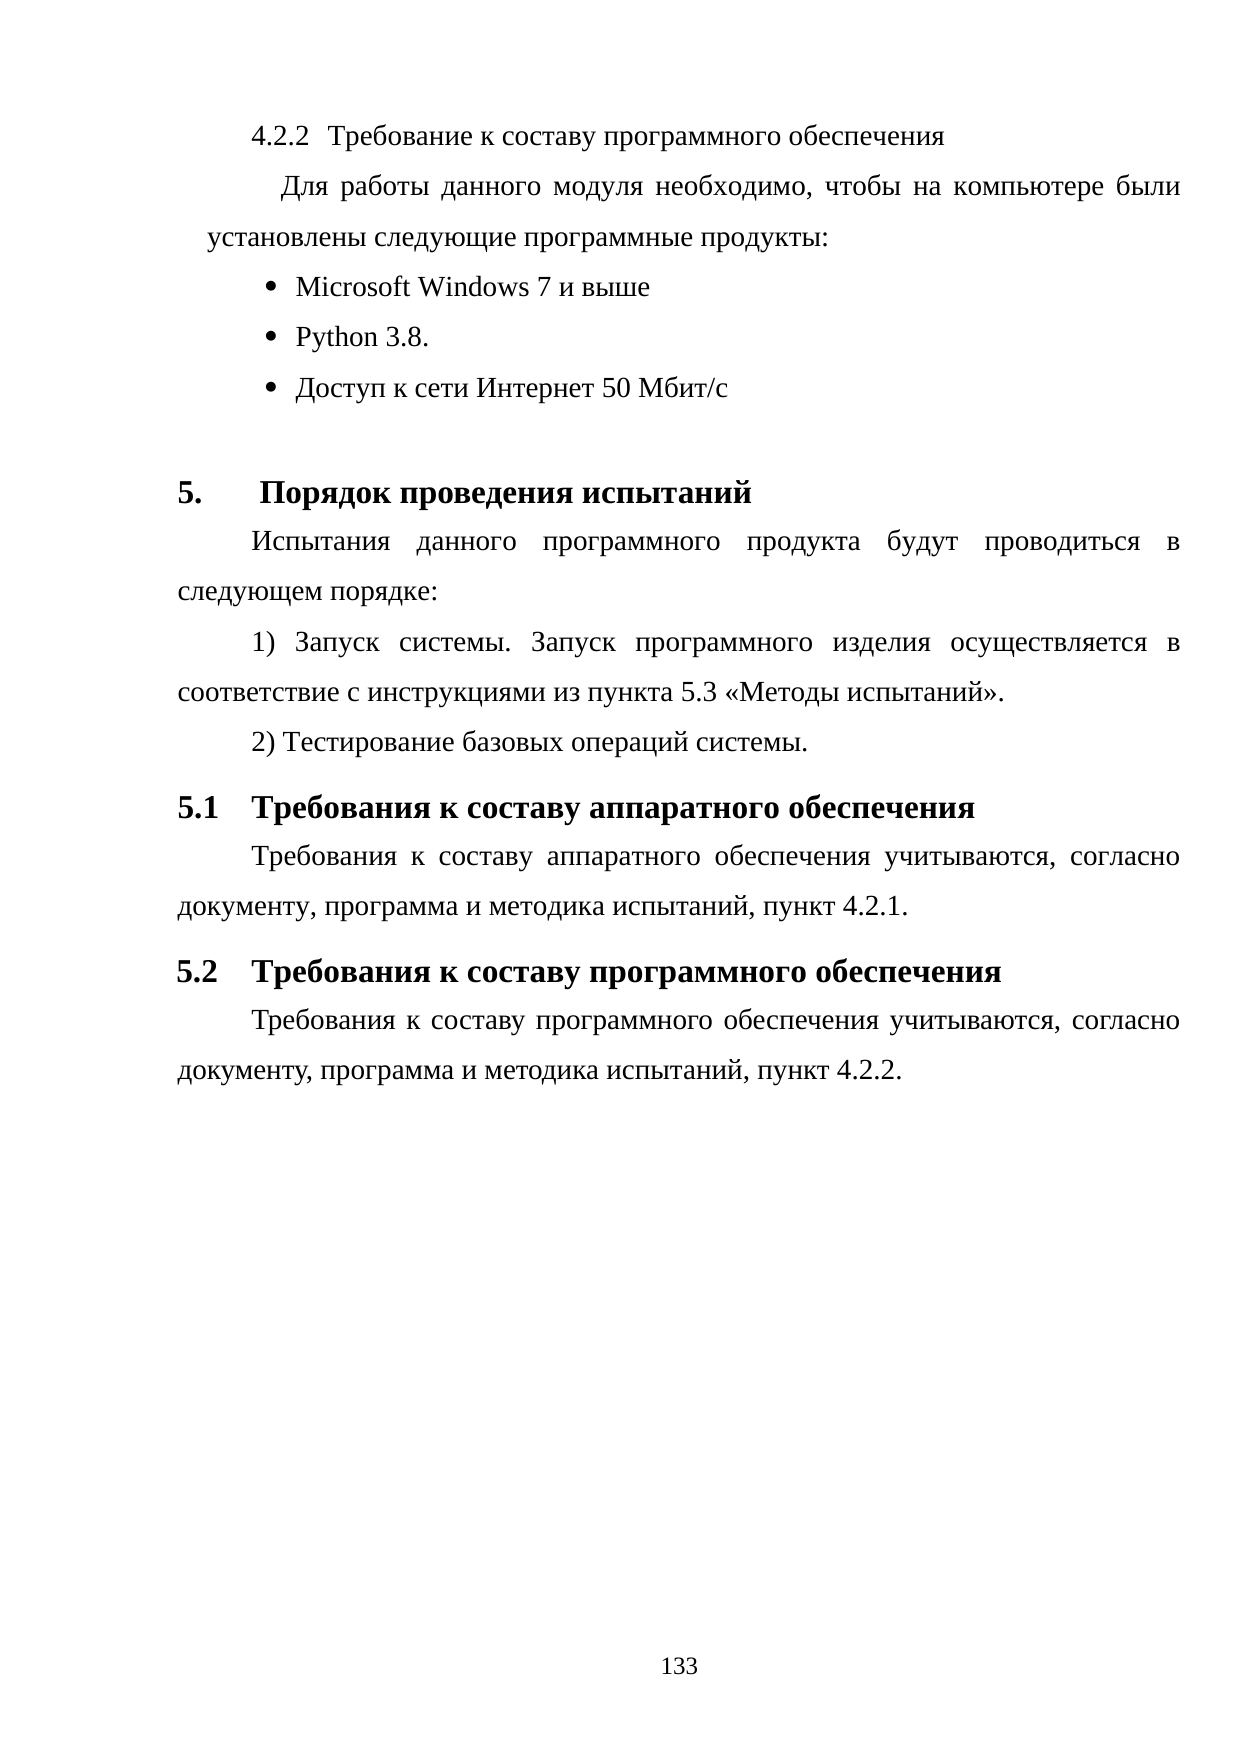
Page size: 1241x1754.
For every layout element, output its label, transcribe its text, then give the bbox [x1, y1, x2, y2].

list Требование к составу программного обеспечения [251, 118, 1181, 152]
list Требования к составу программного обеспечения учитываются, согласно документу, программа и методика испытаний, пункт 4.2.2. [177, 1002, 1181, 1086]
text 2) Тестирование базовых операций системы. [177, 724, 1181, 758]
list Требования к составу аппаратного обеспечения [177, 787, 1181, 826]
text Для работы данного модуля необходимо, чтобы на компьютере были установлены следующие программные продукты: [207, 168, 1181, 252]
list Python 3.8. [177, 319, 1181, 353]
text Испытания данного программного продукта будут проводиться в следующем порядке: [177, 523, 1181, 607]
list Доступ к сети Интернет 50 Мбит/с [177, 370, 1181, 403]
text Требования к составу аппаратного обеспечения учитываются, согласно документу, программа и методика испытаний, пункт 4.2.1. [177, 838, 1181, 922]
list Microsoft Windows 7 и выше [177, 269, 1181, 303]
list Порядок проведения испытаний [177, 472, 1181, 511]
text 1) Запуск системы. Запуск программного изделия осуществляется в соответствие с инструкциями из пункта 5.3 «Методы испытаний». [177, 624, 1181, 708]
list Требования к составу программного обеспечения [176, 951, 1181, 989]
